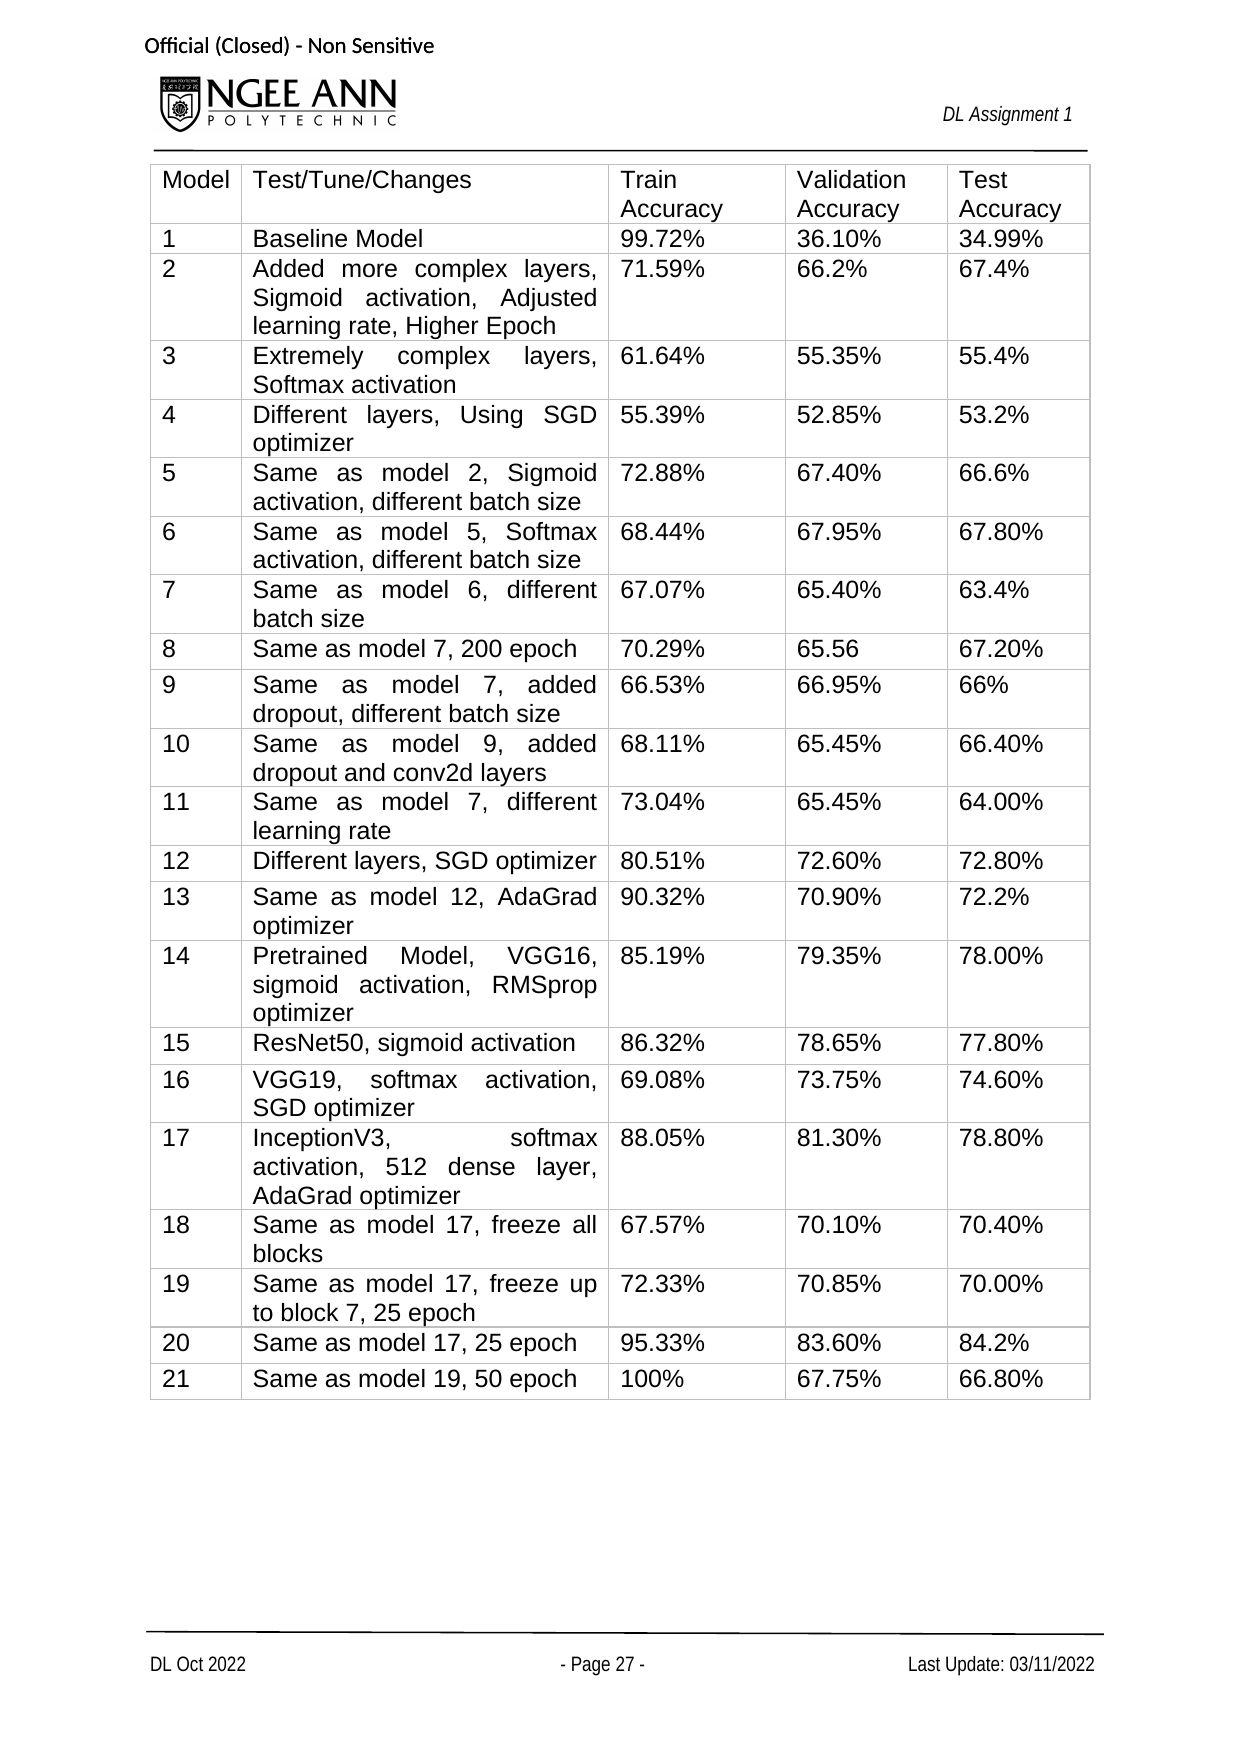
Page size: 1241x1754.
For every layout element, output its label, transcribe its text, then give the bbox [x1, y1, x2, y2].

table_cell 86.32% [609, 1028, 785, 1063]
table_cell 6 [151, 517, 241, 574]
table_cell InceptionV3, softmax activation, 512 dense layer, AdaGrad optimizer [242, 1123, 608, 1209]
table_cell 70.90% [786, 882, 947, 940]
table_cell Same as model 9, added dropout and conv2d layers [242, 729, 608, 786]
table_cell Pretrained Model, VGG16, sigmoid activation, RMSprop optimizer [242, 941, 608, 1027]
table_cell Added more complex layers, Sigmoid activation, Adjusted learning rate, Higher Epoch [242, 254, 608, 340]
table_cell 66.40% [948, 729, 1089, 786]
table_cell 5 [151, 458, 241, 516]
table_cell 78.80% [948, 1123, 1089, 1209]
table_cell 66.80% [948, 1364, 1089, 1399]
table_cell Same as model 17, freeze up to block 7, 25 epoch [242, 1269, 608, 1326]
table_cell 99.72% [609, 224, 785, 253]
table_cell 3 [151, 341, 241, 398]
table_cell 53.2% [948, 400, 1089, 457]
table_cell 36.10% [786, 224, 947, 253]
table_cell 63.4% [948, 575, 1089, 633]
table_cell 13 [151, 882, 241, 940]
table_cell 67.80% [948, 517, 1089, 574]
table_cell 64.00% [948, 787, 1089, 845]
table_cell 7 [151, 575, 241, 633]
table_cell VGG19, softmax activation, SGD optimizer [242, 1065, 608, 1122]
table_cell 88.05% [609, 1123, 785, 1209]
table_cell 72.88% [609, 458, 785, 516]
table_cell 69.08% [609, 1065, 785, 1122]
table_cell Same as model 12, AdaGrad optimizer [242, 882, 608, 940]
table_cell ResNet50, sigmoid activation [242, 1028, 608, 1063]
table_cell 4 [151, 400, 241, 457]
table_cell Same as model 7, 200 epoch [242, 634, 608, 669]
table_cell 66.6% [948, 458, 1089, 516]
table_cell Same as model 5, Softmax activation, different batch size [242, 517, 608, 574]
table_cell Same as model 7, different learning rate [242, 787, 608, 845]
table_cell 70.10% [786, 1210, 947, 1268]
table_header Test/Tune/Changes [242, 165, 608, 223]
table_cell 12 [151, 846, 241, 881]
table_cell 16 [151, 1065, 241, 1122]
table_cell Extremely complex layers, Softmax activation [242, 341, 608, 398]
table_cell 55.35% [786, 341, 947, 398]
table_cell 72.60% [786, 846, 947, 881]
table_cell 8 [151, 634, 241, 669]
table_cell 65.40% [786, 575, 947, 633]
table_cell 1 [151, 224, 241, 253]
table_cell 18 [151, 1210, 241, 1268]
table_cell 65.56 [786, 634, 947, 669]
table_cell Same as model 17, freeze all blocks [242, 1210, 608, 1268]
table_cell 70.00% [948, 1269, 1089, 1326]
table_cell 73.75% [786, 1065, 947, 1122]
table_cell 72.33% [609, 1269, 785, 1326]
table_cell 95.33% [609, 1328, 785, 1363]
table_cell 68.44% [609, 517, 785, 574]
table_cell 65.45% [786, 729, 947, 786]
table_cell Different layers, SGD optimizer [242, 846, 608, 881]
table_cell 14 [151, 941, 241, 1027]
table_cell 67.4% [948, 254, 1089, 340]
table_cell 9 [151, 670, 241, 728]
table_cell 55.39% [609, 400, 785, 457]
table_cell Same as model 6, different batch size [242, 575, 608, 633]
table_cell 66.53% [609, 670, 785, 728]
table_header Model [151, 165, 241, 223]
table_cell 83.60% [786, 1328, 947, 1363]
table_cell 80.51% [609, 846, 785, 881]
table_cell Same as model 2, Sigmoid activation, different batch size [242, 458, 608, 516]
table_cell 21 [151, 1364, 241, 1399]
table_cell 90.32% [609, 882, 785, 940]
picture [150, 75, 402, 134]
table_cell 66.95% [786, 670, 947, 728]
table_cell 72.2% [948, 882, 1089, 940]
table_cell 66% [948, 670, 1089, 728]
table_cell 55.4% [948, 341, 1089, 398]
table_cell 73.04% [609, 787, 785, 845]
table_header Test Accuracy [948, 165, 1089, 223]
table_cell 66.2% [786, 254, 947, 340]
table_cell 78.00% [948, 941, 1089, 1027]
table_cell Same as model 7, added dropout, different batch size [242, 670, 608, 728]
table_cell 15 [151, 1028, 241, 1063]
table_cell 100% [609, 1364, 785, 1399]
table_cell 52.85% [786, 400, 947, 457]
table_cell 10 [151, 729, 241, 786]
table_cell 11 [151, 787, 241, 845]
table_cell 65.45% [786, 787, 947, 845]
table_cell 71.59% [609, 254, 785, 340]
table_cell 74.60% [948, 1065, 1089, 1122]
table_cell 70.85% [786, 1269, 947, 1326]
table_cell Same as model 17, 25 epoch [242, 1328, 608, 1363]
table_cell 67.20% [948, 634, 1089, 669]
table_cell 72.80% [948, 846, 1089, 881]
table_cell 19 [151, 1269, 241, 1326]
table_header Train Accuracy [609, 165, 785, 223]
table_cell 67.75% [786, 1364, 947, 1399]
table_cell 20 [151, 1328, 241, 1363]
table_cell Different layers, Using SGD optimizer [242, 400, 608, 457]
table_cell 67.07% [609, 575, 785, 633]
table_cell Baseline Model [242, 224, 608, 253]
table_cell 70.40% [948, 1210, 1089, 1268]
table_cell 67.57% [609, 1210, 785, 1268]
table_cell 78.65% [786, 1028, 947, 1063]
table_cell 67.40% [786, 458, 947, 516]
table_cell 34.99% [948, 224, 1089, 253]
table_cell 81.30% [786, 1123, 947, 1209]
table_cell Same as model 19, 50 epoch [242, 1364, 608, 1399]
table_cell 77.80% [948, 1028, 1089, 1063]
table_cell 85.19% [609, 941, 785, 1027]
table_cell 79.35% [786, 941, 947, 1027]
table_cell 84.2% [948, 1328, 1089, 1363]
table_cell 70.29% [609, 634, 785, 669]
table_cell 61.64% [609, 341, 785, 398]
table_cell 67.95% [786, 517, 947, 574]
table_header Validation Accuracy [786, 165, 947, 223]
table_cell 68.11% [609, 729, 785, 786]
table_cell 17 [151, 1123, 241, 1209]
table_cell 2 [151, 254, 241, 340]
